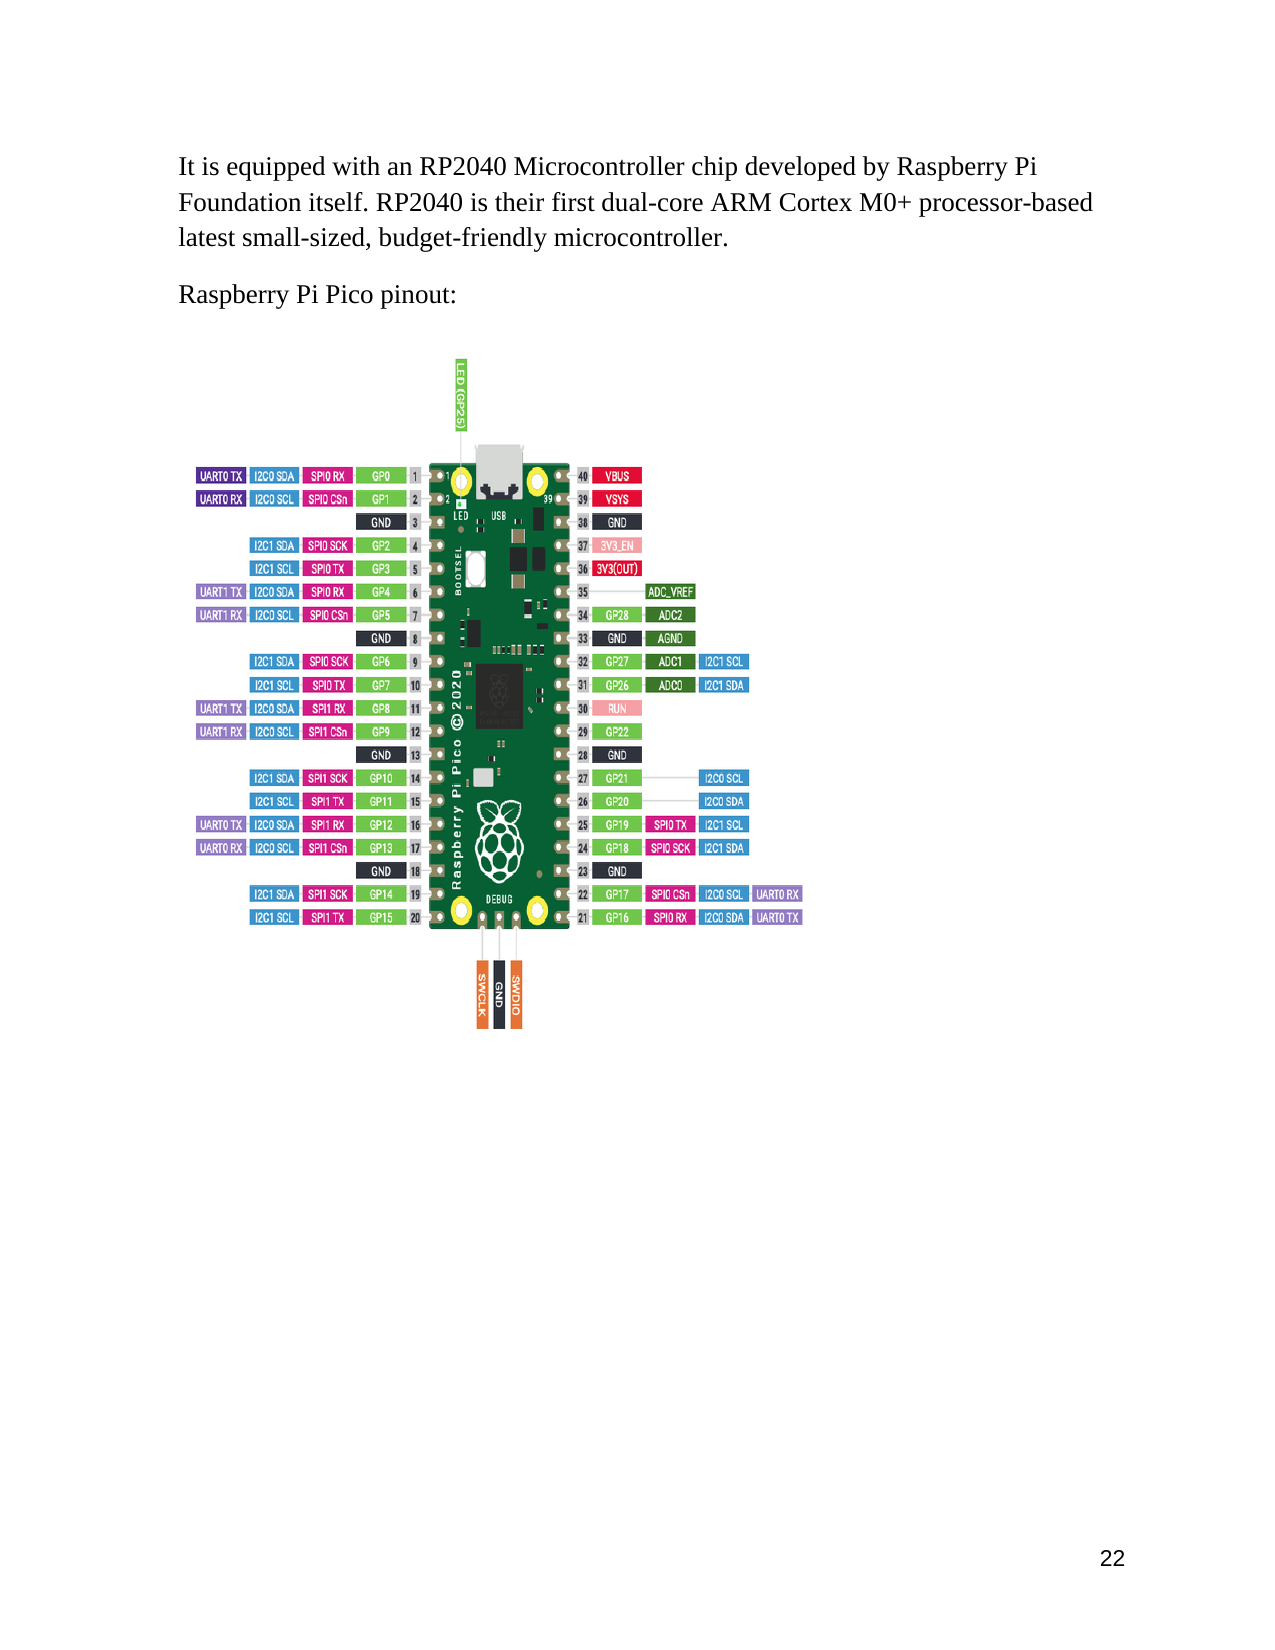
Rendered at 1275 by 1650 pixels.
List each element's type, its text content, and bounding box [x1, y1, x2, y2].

text Raspberry Pi Pico pinout: [178, 278, 1125, 309]
text It is equipped with an RP2040 Microcontroller chip developed by Raspberry Pi Foundation itself. RP2040 is their first dual-core ARM Cortex M0+ processor-based latest small-sized, budget-friendly microcontroller. [178, 150, 1125, 253]
picture [178, 334, 818, 1044]
